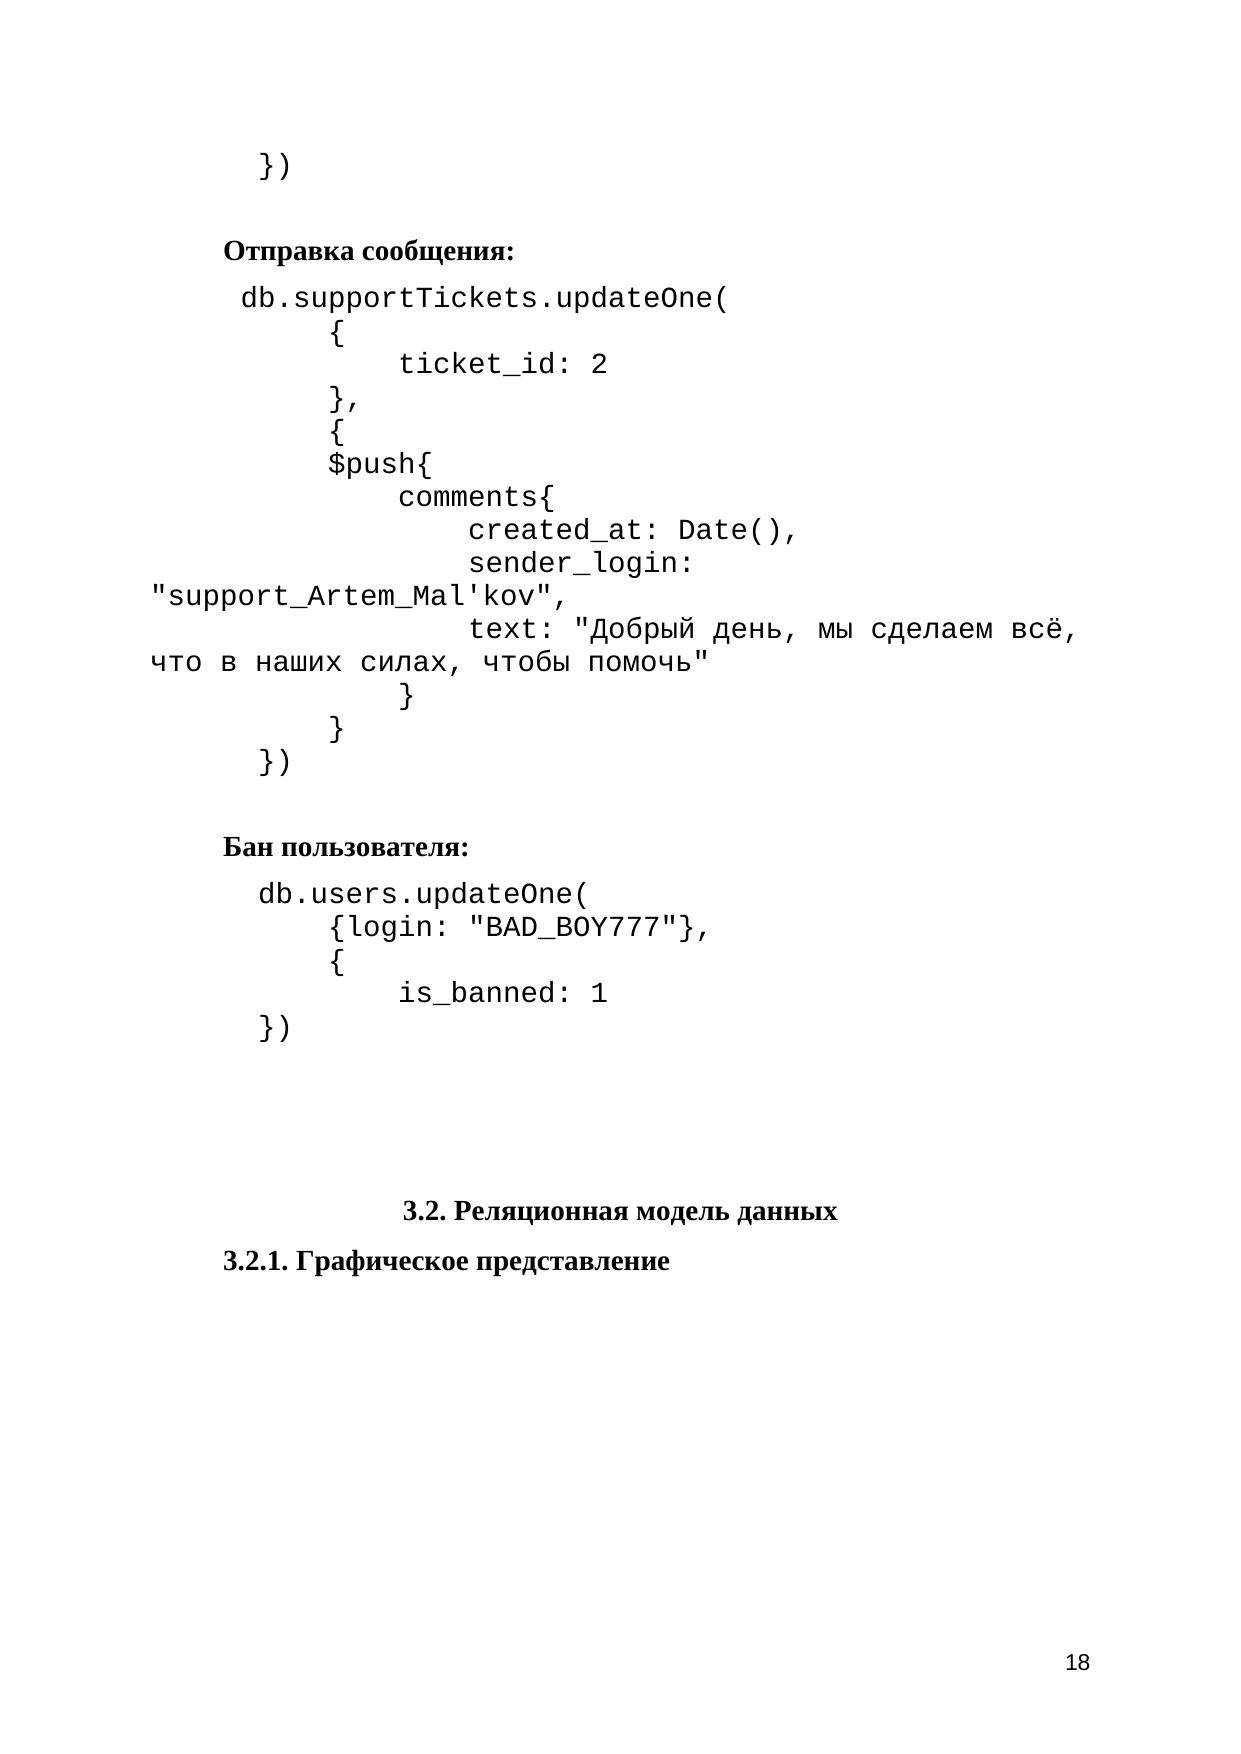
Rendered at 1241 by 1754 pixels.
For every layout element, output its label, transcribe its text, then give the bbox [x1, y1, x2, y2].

text db.supportTickets.updateOne( [150, 284, 1090, 317]
text 3.2. Реляционная модель данных [150, 1193, 1090, 1227]
text }) [150, 746, 1090, 779]
text $push{ [150, 449, 1090, 482]
text }, [150, 383, 1090, 416]
text { [150, 946, 1090, 979]
text Отправка сообщения: [150, 233, 1090, 267]
text { [150, 317, 1090, 350]
text db.users.updateOne( [150, 879, 1090, 913]
text sender_login: "support_Artem_Mal'kov", [150, 548, 1090, 614]
text } [150, 680, 1090, 713]
text created_at: Date(), [150, 515, 1090, 548]
text 3.2.1. Графическое представление [150, 1243, 1090, 1277]
text }) [150, 150, 1090, 183]
text }) [150, 1012, 1090, 1045]
text text: "Добрый день, мы сделаем всё, что в наших силах, чтобы помочь" [150, 614, 1090, 680]
text ticket_id: 2 [150, 350, 1090, 383]
text { [150, 416, 1090, 449]
text } [150, 713, 1090, 746]
text {login: "BAD_BOY777"}, [150, 913, 1090, 946]
text Бан пользователя: [150, 829, 1090, 863]
text is_banned: 1 [150, 979, 1090, 1012]
text comments{ [150, 482, 1090, 515]
